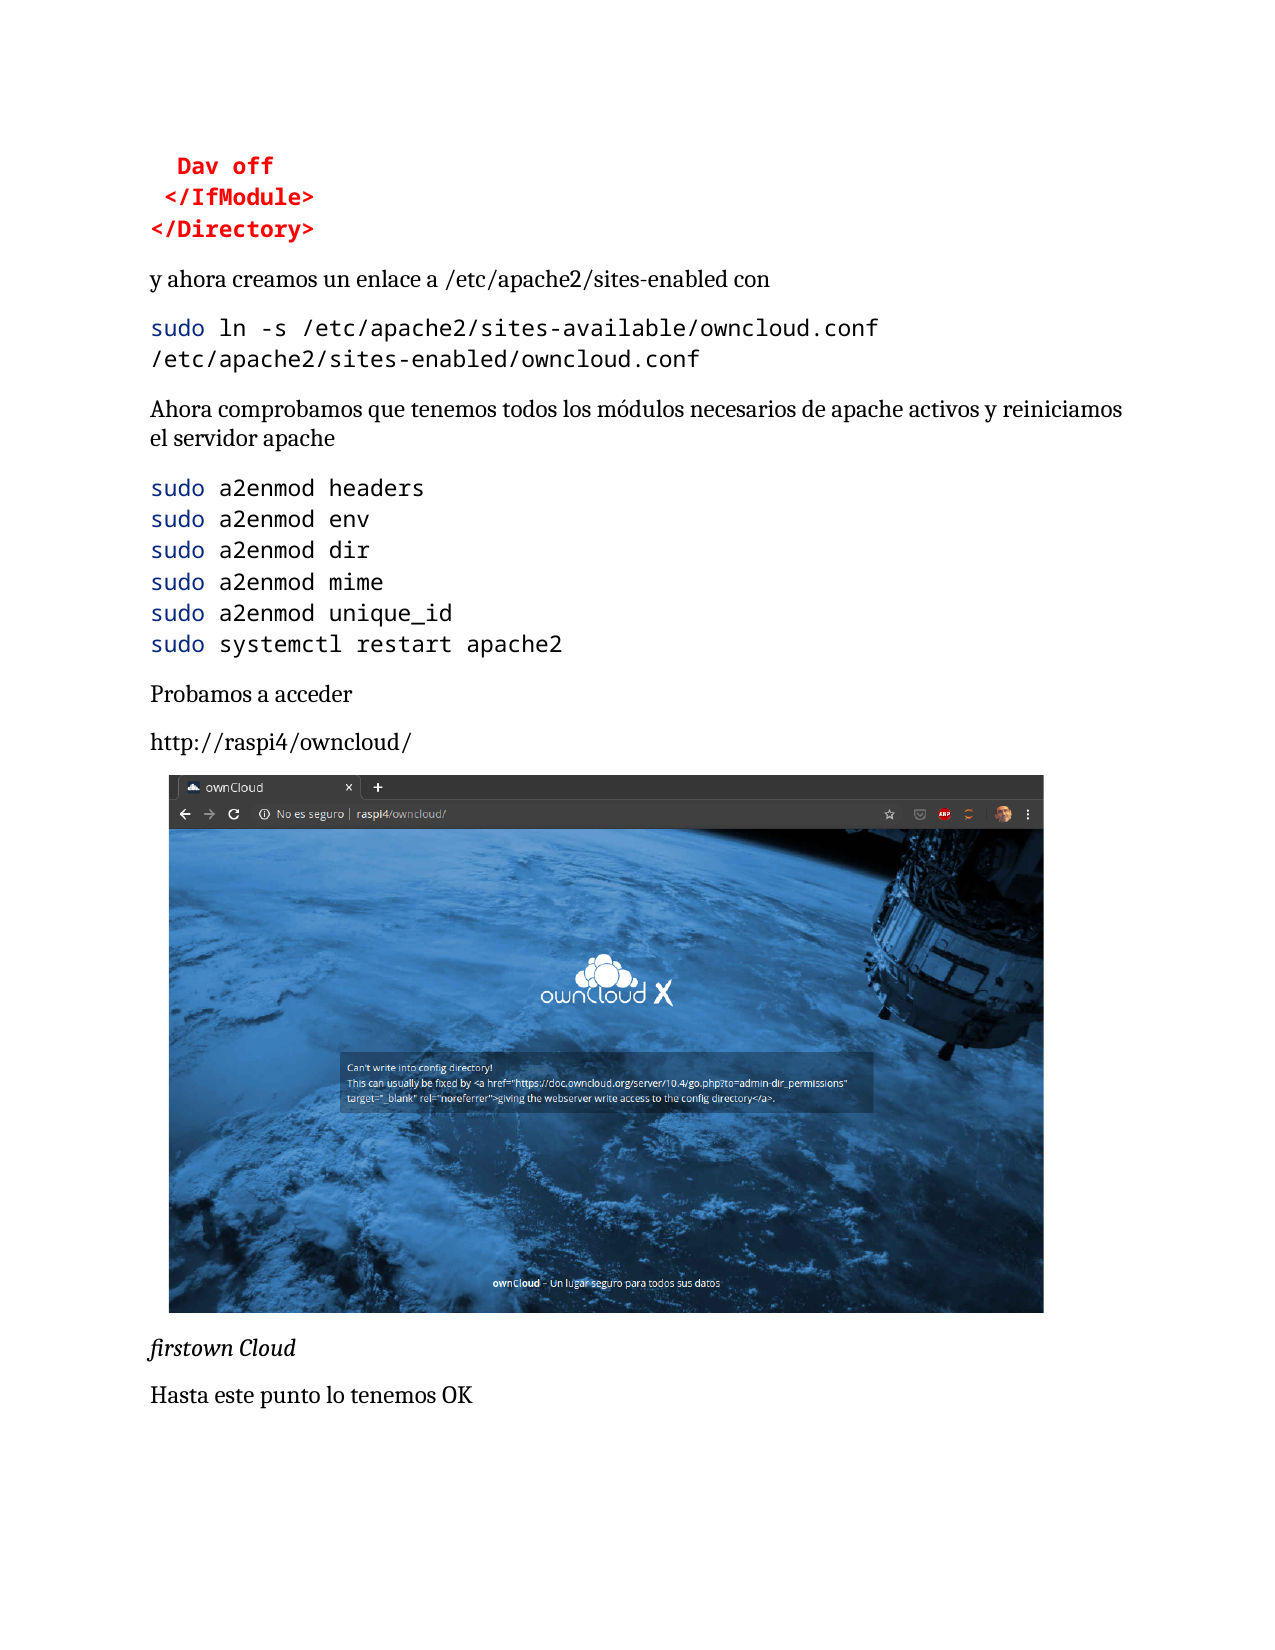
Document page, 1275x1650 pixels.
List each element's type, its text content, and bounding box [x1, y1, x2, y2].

text sudo a2enmod headers sudo a2enmod env sudo a2enmod dir sudo a2enmod mime sudo a2enmod unique_id sudo systemctl restart apache2 [150, 472, 1125, 659]
text y ahora creamos un enlace a /etc/apache2/sites-enabled con [150, 264, 1125, 293]
text Ahora comprobamos que tenemos todos los módulos necesarios de apache activos y reiniciamos el servidor apache [150, 395, 1125, 453]
text Probamos a acceder [150, 680, 1125, 709]
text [150, 150, 1125, 244]
text Hasta este punto lo tenemos OK [150, 1381, 1125, 1410]
text sudo ln -s /etc/apache2/sites-available/owncloud.conf /etc/apache2/sites-enabled/owncloud.conf [150, 312, 1125, 374]
text http://raspi4/owncloud/ [150, 727, 1125, 756]
text firstown Cloud [150, 1333, 1125, 1362]
picture [168, 775, 1044, 1313]
